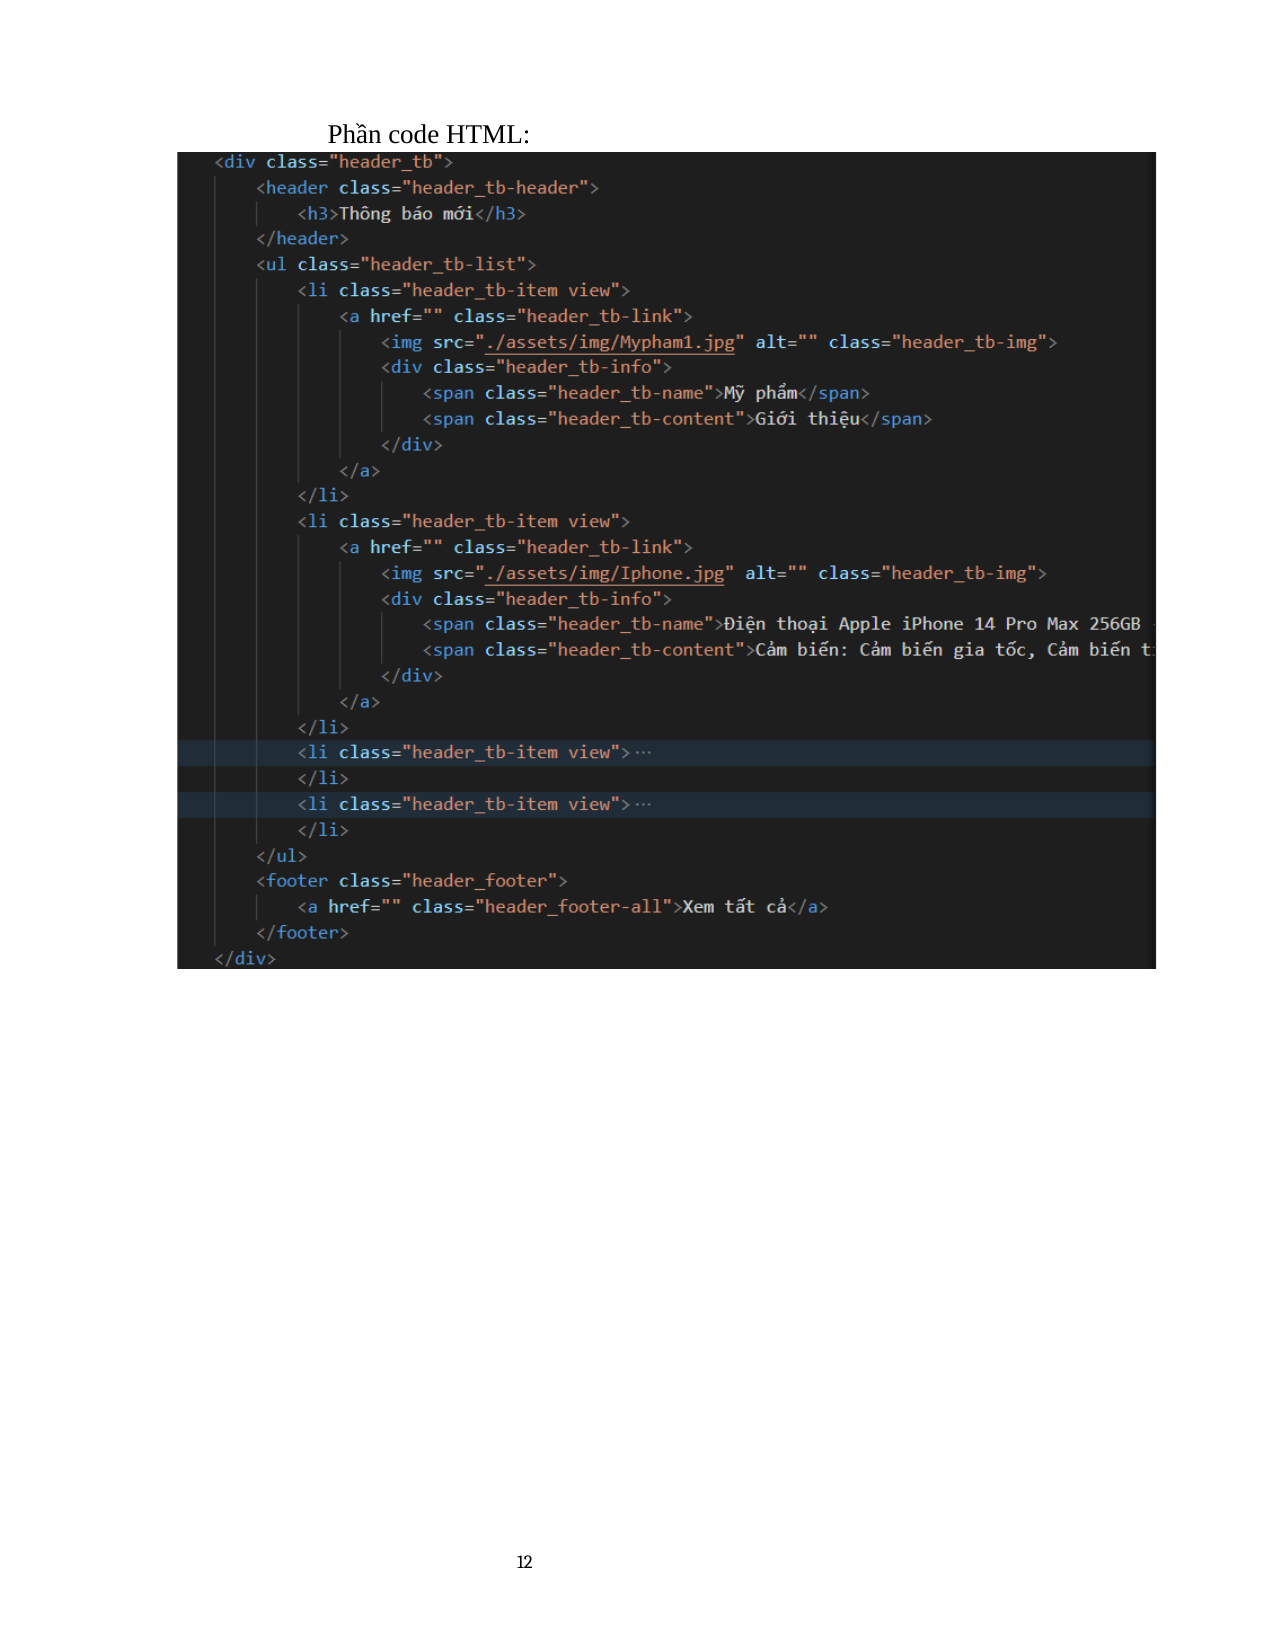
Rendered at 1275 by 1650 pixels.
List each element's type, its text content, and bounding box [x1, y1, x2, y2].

text Phần code HTML: [177, 118, 1157, 152]
picture [177, 152, 1157, 969]
